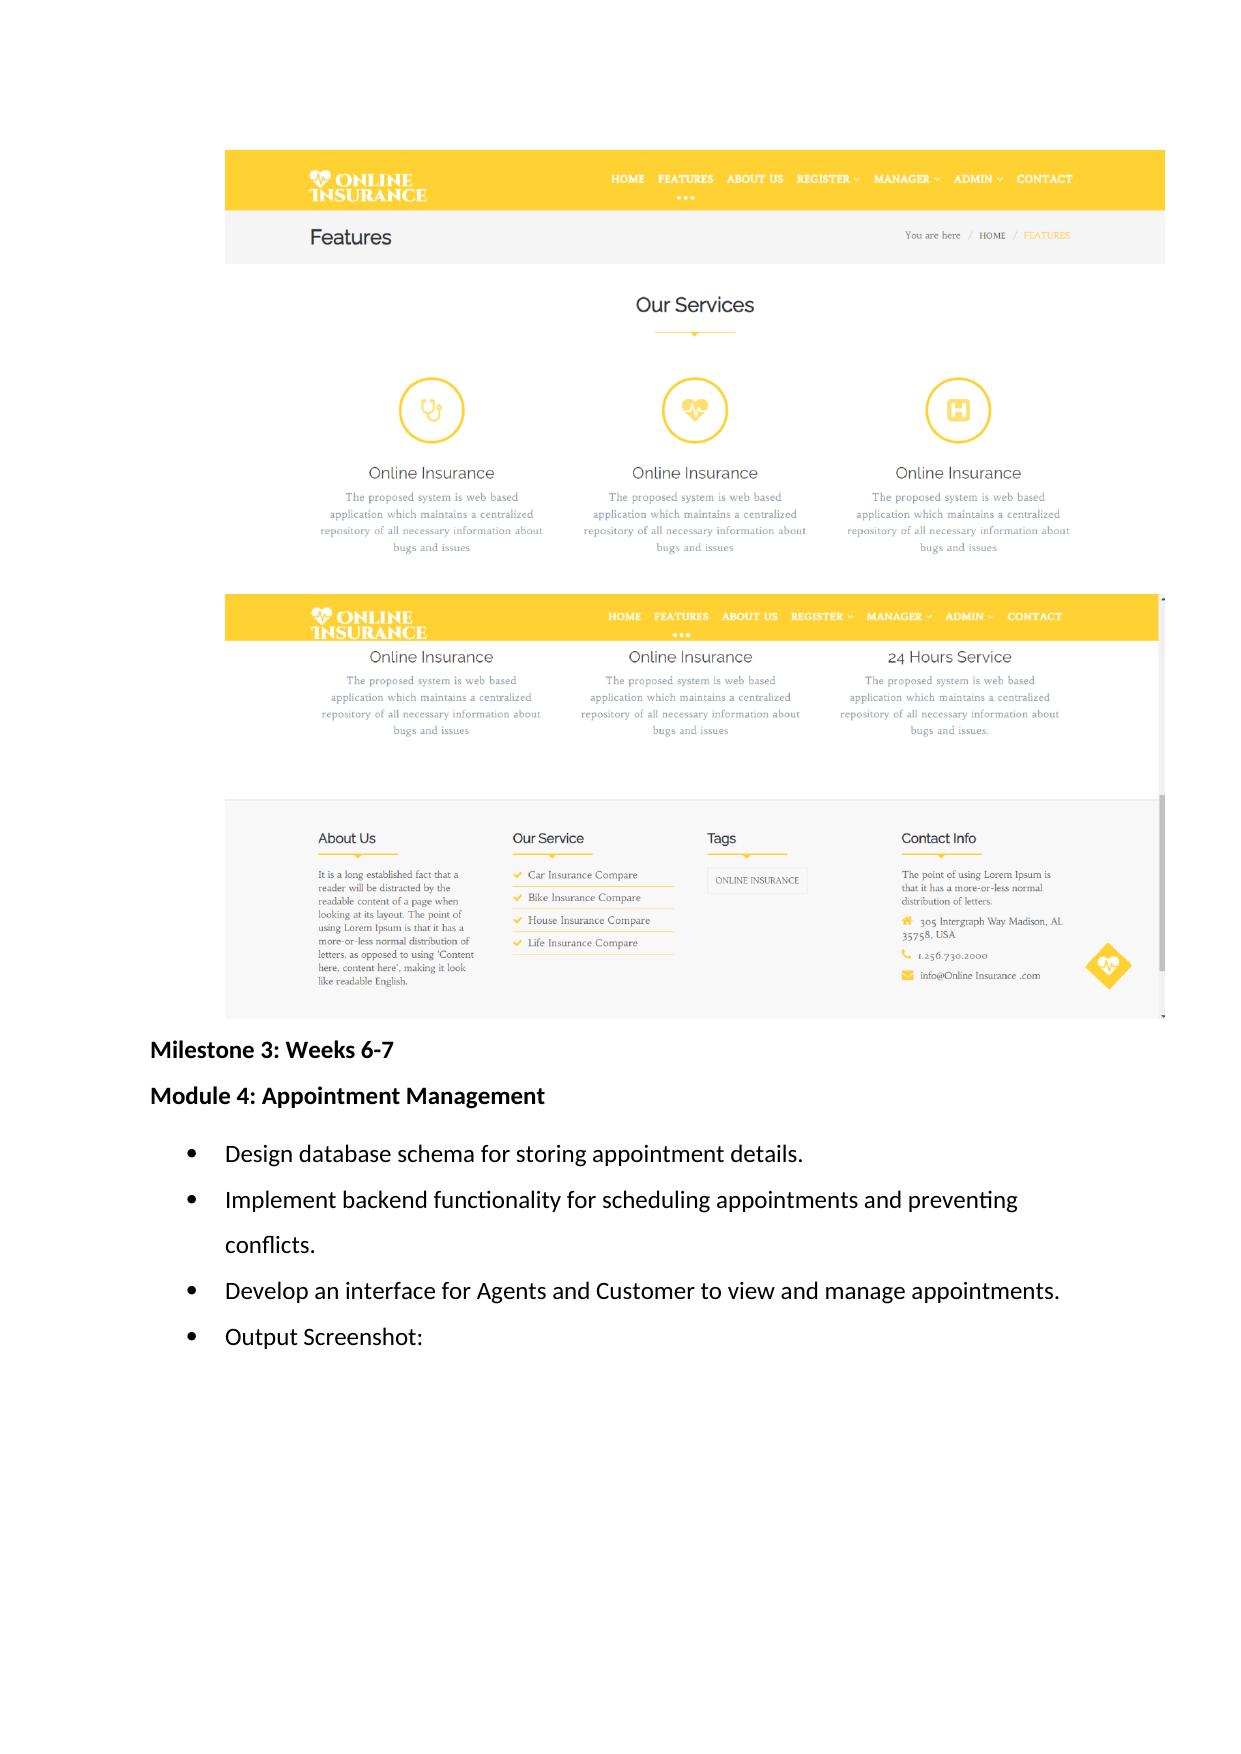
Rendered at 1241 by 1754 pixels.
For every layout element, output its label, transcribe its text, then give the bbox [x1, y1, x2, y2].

text Milestone 3: Weeks 6-7 [150, 1034, 1090, 1065]
list Implement backend functionality for scheduling appointments and preventing conflicts. [187, 1184, 1090, 1260]
picture [225, 150, 1166, 579]
text Module 4: Appointment Management [150, 1080, 1090, 1111]
list Design database schema for storing appointment details. [187, 1138, 1090, 1169]
list Develop an interface for Agents and Customer to view and manage appointments. [187, 1275, 1090, 1306]
list Output Screenshot: [187, 1321, 1090, 1352]
picture [225, 594, 1166, 1019]
